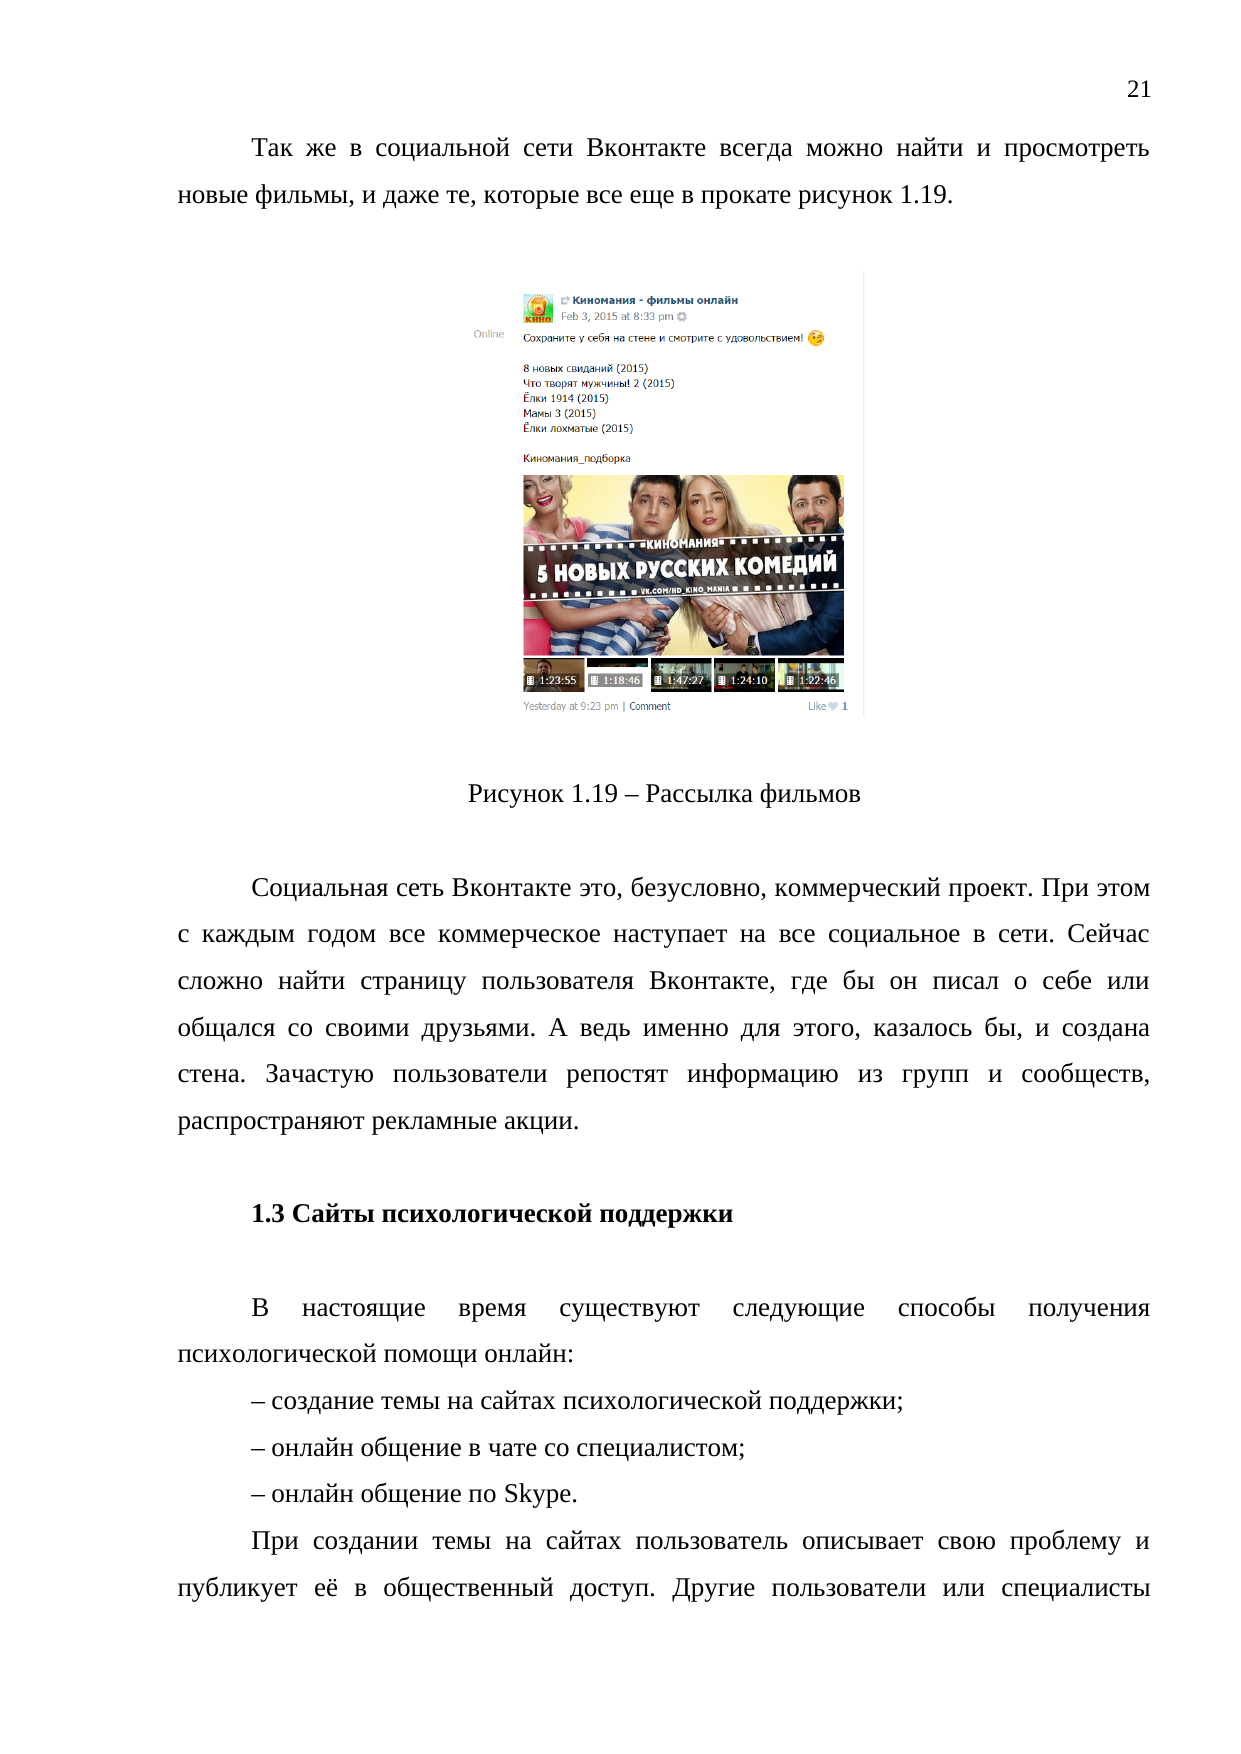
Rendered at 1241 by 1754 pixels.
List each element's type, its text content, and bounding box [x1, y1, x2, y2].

text – онлайн общение в чате со специалистом; [177, 1431, 1152, 1462]
picture [463, 271, 865, 717]
text Так же в социальной сети Вконтакте всегда можно найти и просмотреть новые фильмы, и даже те, которые все еще в прокате рисунок 1.19. [177, 131, 1152, 209]
text Социальная сеть Вконтакте это, безусловно, коммерческий проект. При этом с каждым годом все коммерческое наступает на все социальное в сети. Сейчас сложно найти страницу пользователя Вконтакте, где бы он писал о себе или общался со своими друзьями. А ведь именно для этого, казалось бы, и создана стена. Зачастую пользователи репостят информацию из групп и сообществ, распространяют рекламные акции. [177, 871, 1152, 1135]
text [177, 1524, 1152, 1602]
text – онлайн общение по Skype. [177, 1478, 1152, 1509]
text 1.3 Сайты психологической поддержки [177, 1198, 1152, 1229]
text Рисунок 1.19 – Рассылка фильмов [177, 778, 1152, 809]
text В настоящие время существуют следующие способы получения психологической помощи онлайн: [177, 1291, 1152, 1369]
text – создание темы на сайтах психологической поддержки; [177, 1384, 1152, 1415]
